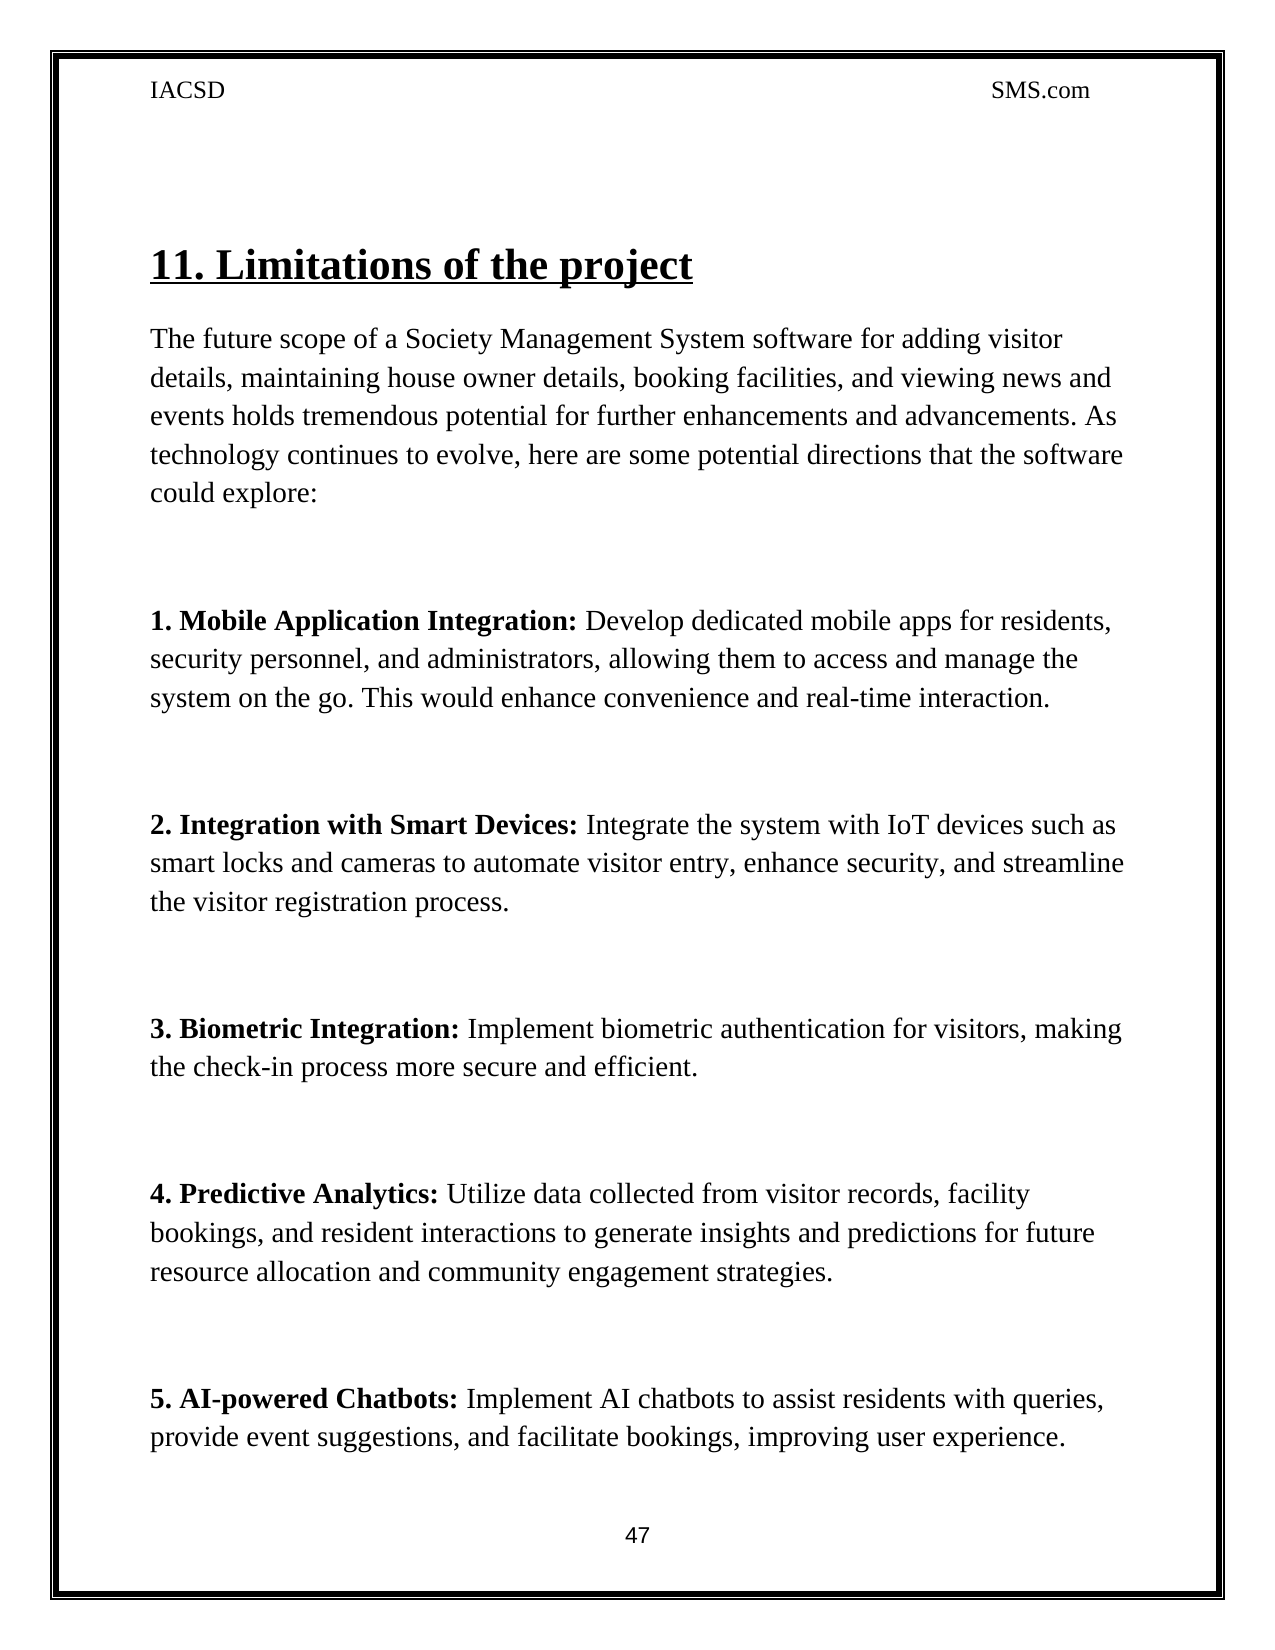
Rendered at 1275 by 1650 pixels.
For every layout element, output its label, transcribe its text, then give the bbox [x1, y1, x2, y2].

text 5. AI-powered Chatbots: Implement AI chatbots to assist residents with queries, provide event suggestions, and facilitate bookings, improving user experience. [150, 1381, 1125, 1453]
text 3. Biometric Integration: Implement biometric authentication for visitors, making the check-in process more secure and efficient. [150, 1011, 1125, 1083]
text 1. Mobile Application Integration: Develop dedicated mobile apps for residents, security personnel, and administrators, allowing them to access and manage the system on the go. This would enhance convenience and real-time interaction. [150, 603, 1125, 713]
text 2. Integration with Smart Devices: Integrate the system with IoT devices such as smart locks and cameras to automate visitor entry, enhance security, and streamline the visitor registration process. [150, 807, 1125, 917]
text 11. Limitations of the project [150, 238, 1125, 289]
text 4. Predictive Analytics: Utilize data collected from visitor records, facility bookings, and resident interactions to generate insights and predictions for future resource allocation and community engagement strategies. [150, 1177, 1125, 1287]
text The future scope of a Society Management System software for adding visitor details, maintaining house owner details, booking facilities, and viewing news and events holds tremendous potential for further enhancements and advancements. As technology continues to evolve, here are some potential directions that the software could explore: [150, 321, 1125, 509]
